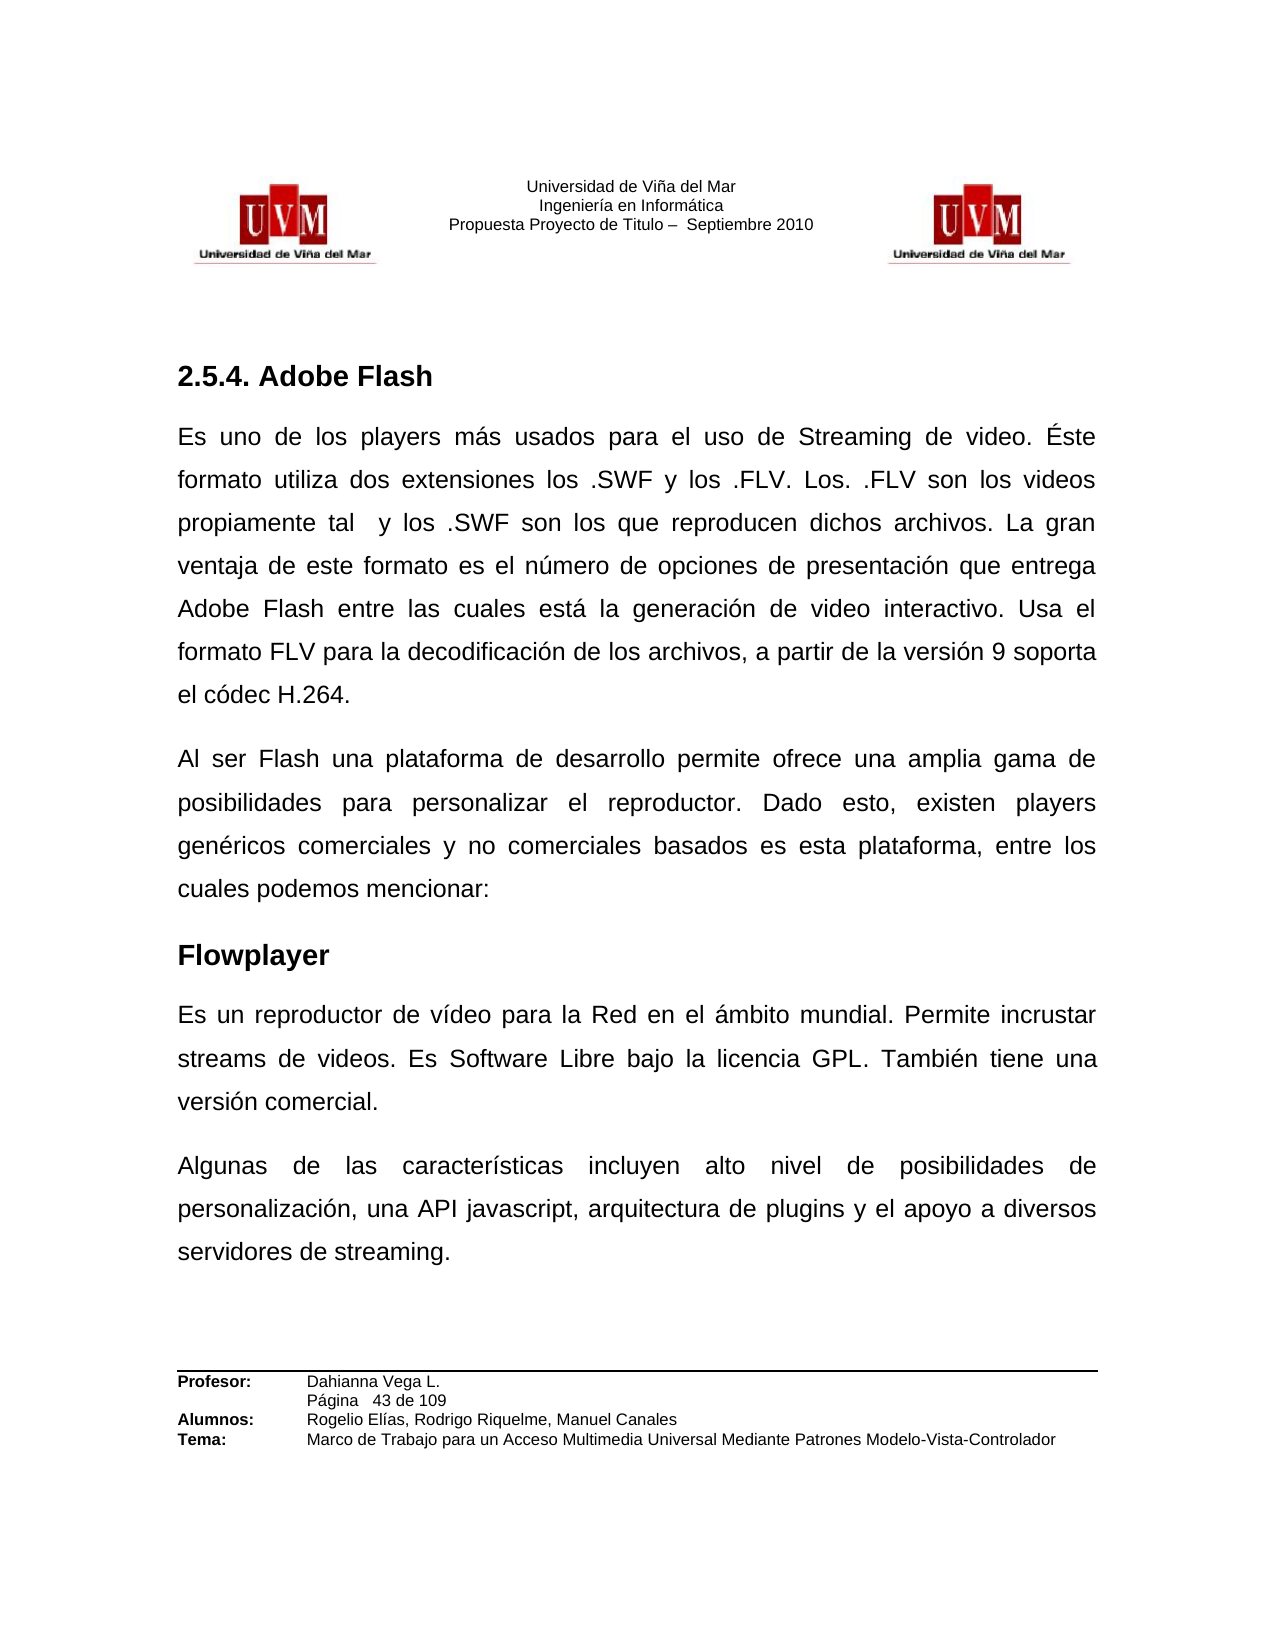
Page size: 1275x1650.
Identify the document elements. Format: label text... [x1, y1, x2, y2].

text Algunas de las características incluyen alto nivel de posibilidades de personalización, una API javascript, arquitectura de plugins y el apoyo a diversos servidores de streaming. [177, 1151, 1098, 1266]
text Es un reproductor de vídeo para la Red en el ámbito mundial. Permite incrustar streams de videos. Es Software Libre bajo la licencia GPL. También tiene una versión comercial. [177, 1001, 1098, 1116]
subtitle 2.5.4. Adobe Flash [177, 359, 1098, 392]
text Es uno de los players más usados para el uso de Streaming de video. Éste formato utiliza dos extensiones los .SWF y los .FLV. Los. .FLV son los videos propiamente tal y los .SWF son los que reproducen dichos archivos. La gran ventaja de este formato es el número de opciones de presentación que entrega Adobe Flash entre las cuales está la generación de video interactivo. Usa el formato FLV para la decodificación de los archivos, a partir de la versión 9 soporta el códec H.264. [177, 422, 1098, 709]
picture [177, 176, 390, 267]
picture [871, 176, 1084, 267]
text Al ser Flash una plataforma de desarrollo permite ofrece una amplia gama de posibilidades para personalizar el reproductor. Dado esto, existen players genéricos comerciales y no comerciales basados es esta plataforma, entre los cuales podemos mencionar: [177, 744, 1098, 902]
subtitle Flowplayer [177, 938, 1098, 971]
